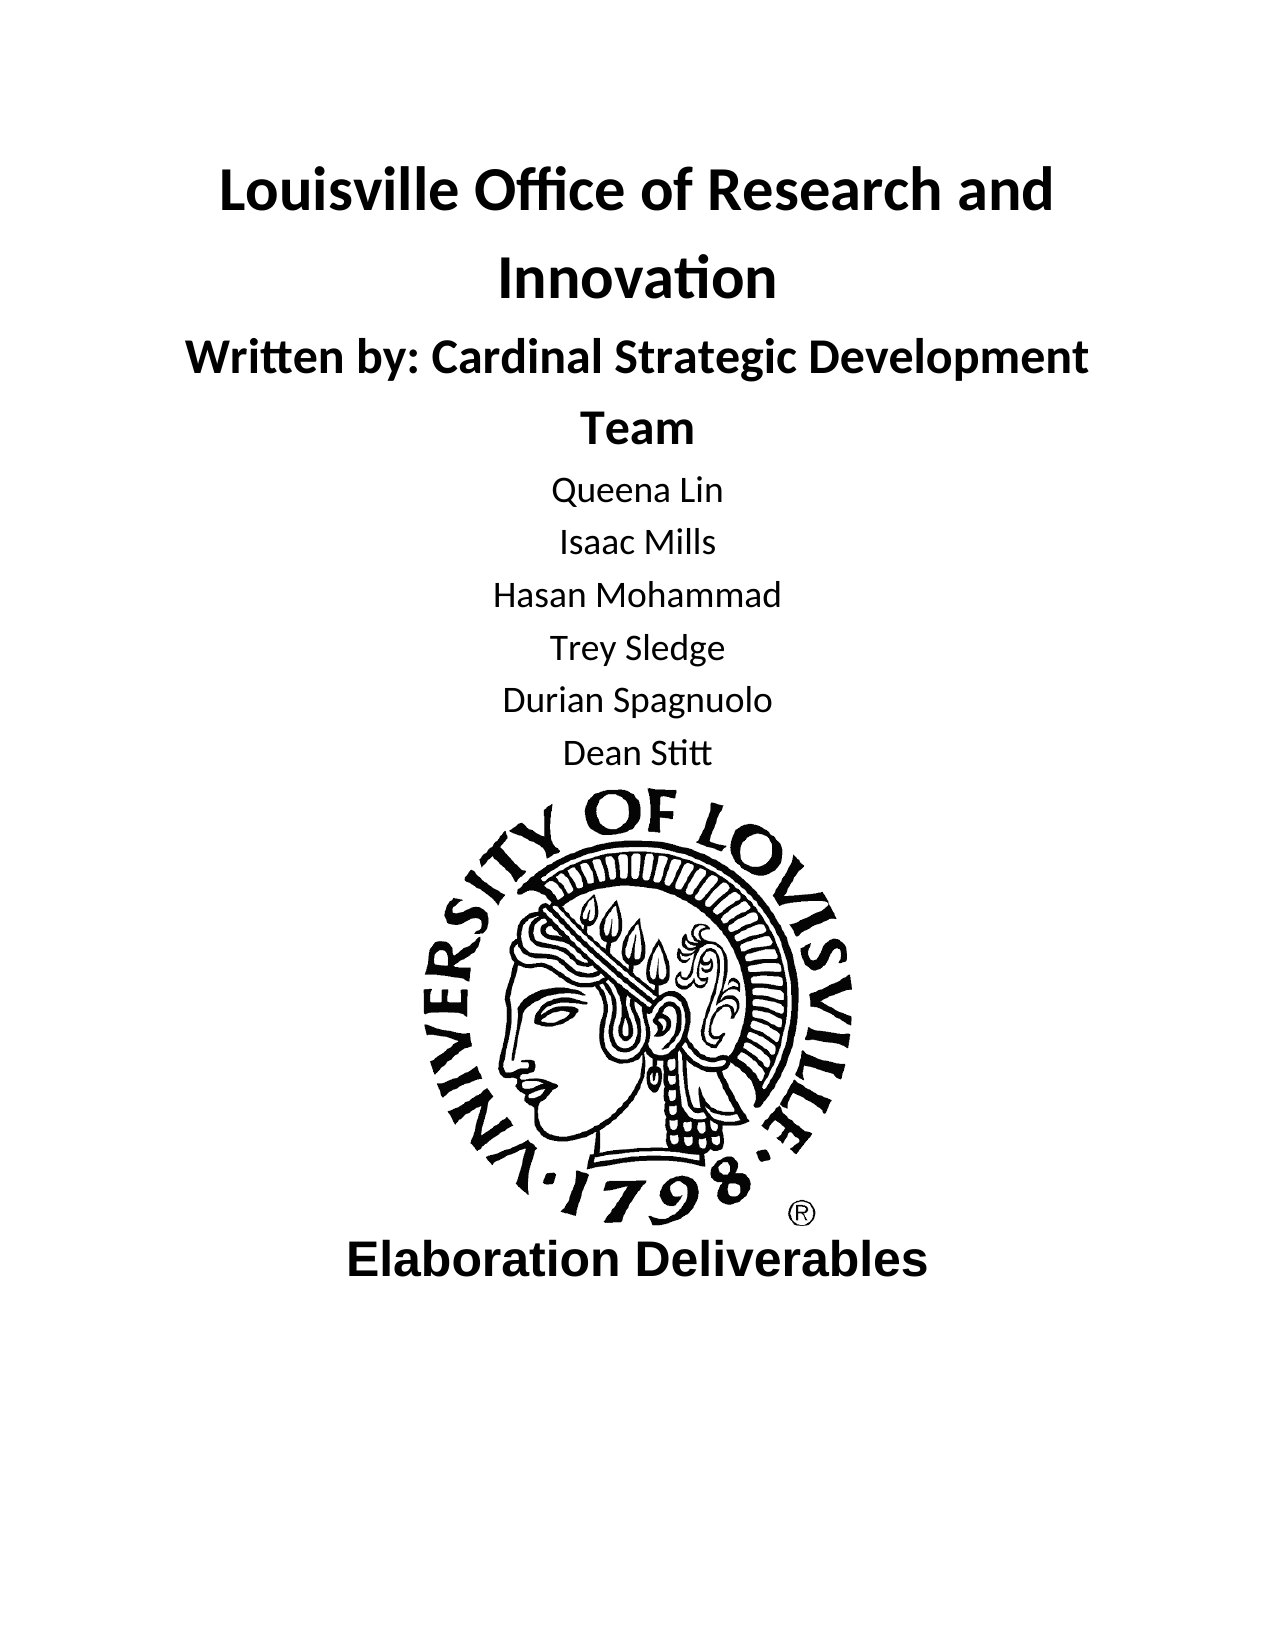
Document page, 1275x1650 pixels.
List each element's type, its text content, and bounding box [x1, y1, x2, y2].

text Queena Lin [150, 466, 1125, 511]
text Durian Spagnuolo [150, 676, 1125, 722]
text Written by: Cardinal Strategic Development Team [150, 325, 1125, 457]
text Hasan Mohammad [150, 571, 1125, 617]
picture [423, 788, 852, 1226]
text Louisville Office of Research and Innovation [150, 150, 1125, 314]
text Isaac Mills [150, 518, 1125, 564]
text Dean Stitt [150, 729, 1125, 775]
text Trey Sledge [150, 624, 1125, 669]
